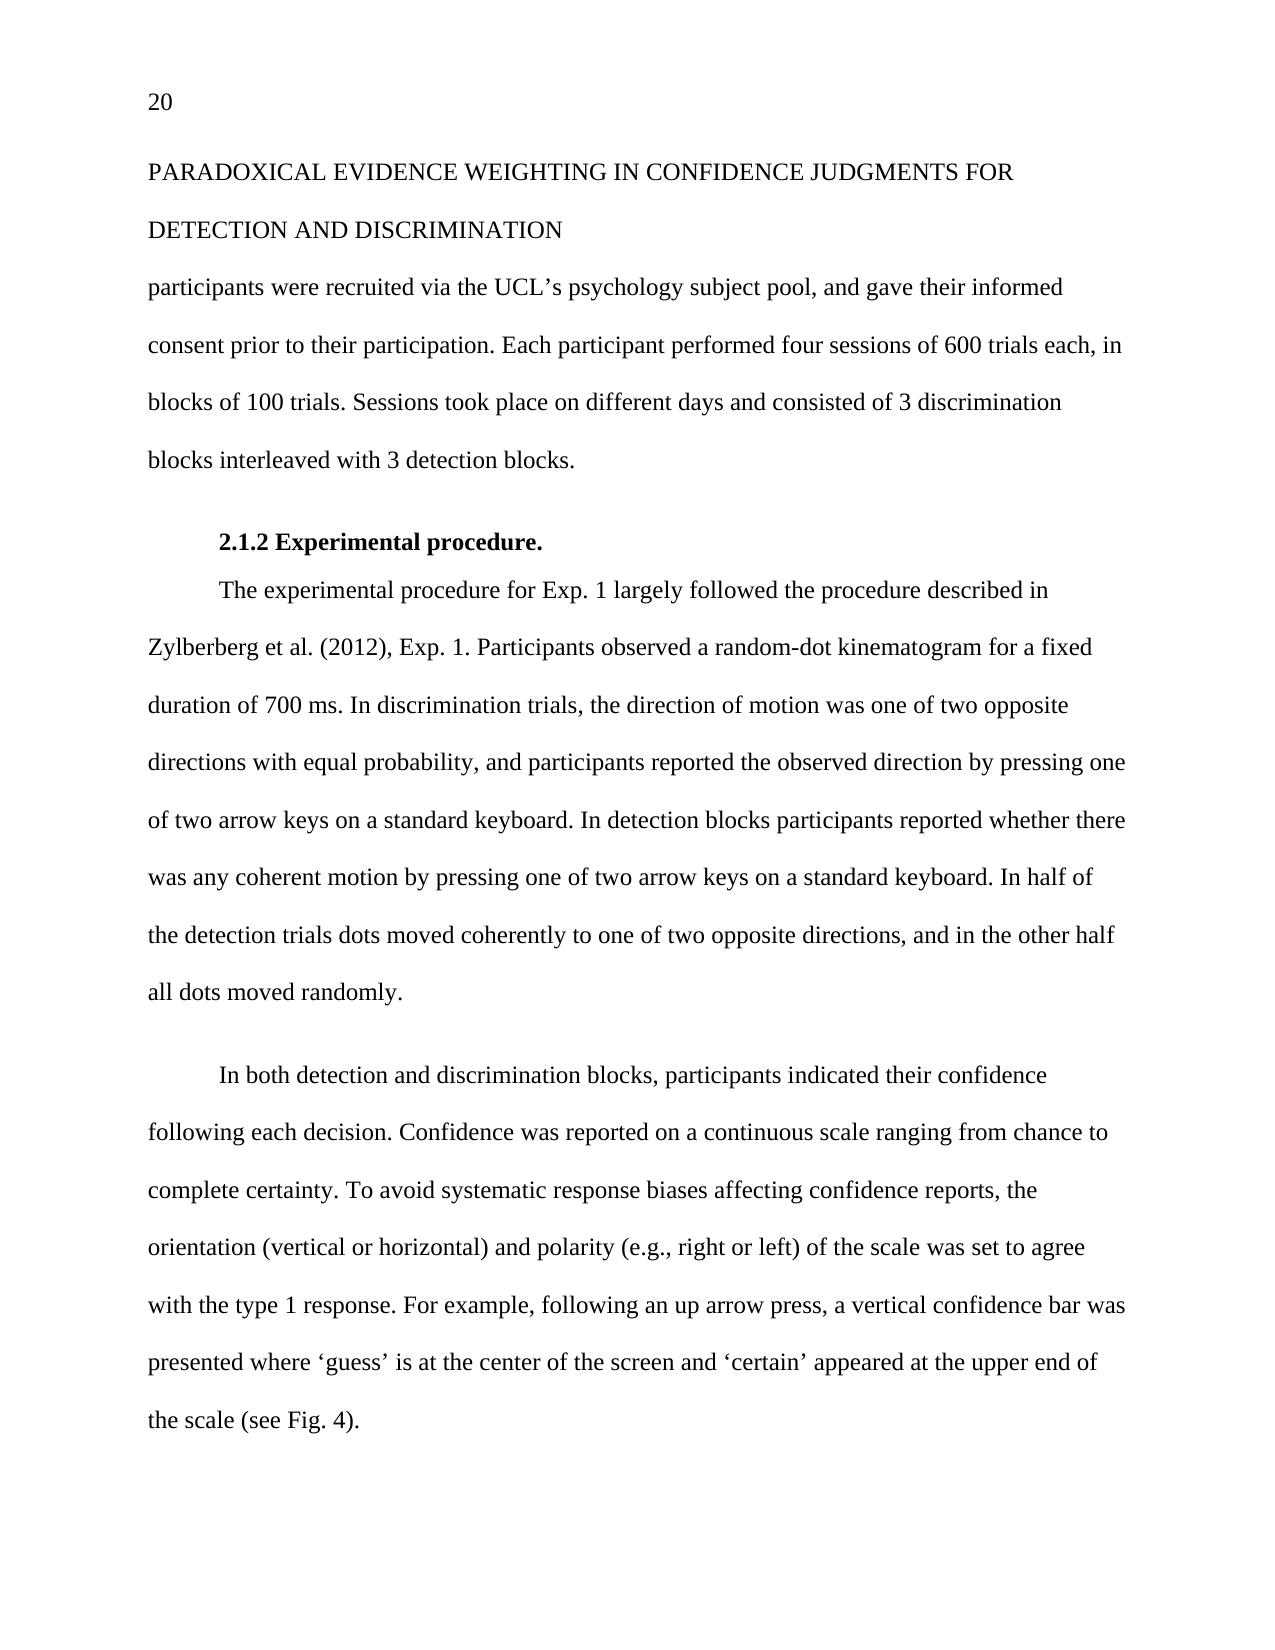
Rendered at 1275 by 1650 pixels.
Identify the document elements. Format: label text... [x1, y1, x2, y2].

text The experimental procedure for Exp. 1 largely followed the procedure described in Zylberberg et al. (2012), Exp. 1. Participants observed a random-dot kinematogram for a fixed duration of 700 ms. In discrimination trials, the direction of motion was one of two opposite directions with equal probability, and participants reported the observed direction by pressing one of two arrow keys on a standard keyboard. In detection blocks participants reported whether there was any coherent motion by pressing one of two arrow keys on a standard keyboard. In half of the detection trials dots moved coherently to one of two opposite directions, and in the other half all dots moved randomly. [148, 575, 1127, 1006]
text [148, 272, 1127, 474]
subtitle 2.1.2 Experimental procedure. [148, 527, 1127, 556]
text In both detection and discrimination blocks, participants indicated their confidence following each decision. Confidence was reported on a continuous scale ranging from chance to complete certainty. To avoid systematic response biases affecting confidence reports, the orientation (vertical or horizontal) and polarity (e.g., right or left) of the scale was set to agree with the type 1 response. For example, following an up arrow press, a vertical confidence bar was presented where ‘guess’ is at the center of the screen and ‘certain’ appeared at the upper end of the scale (see Fig. 4). [148, 1060, 1127, 1434]
